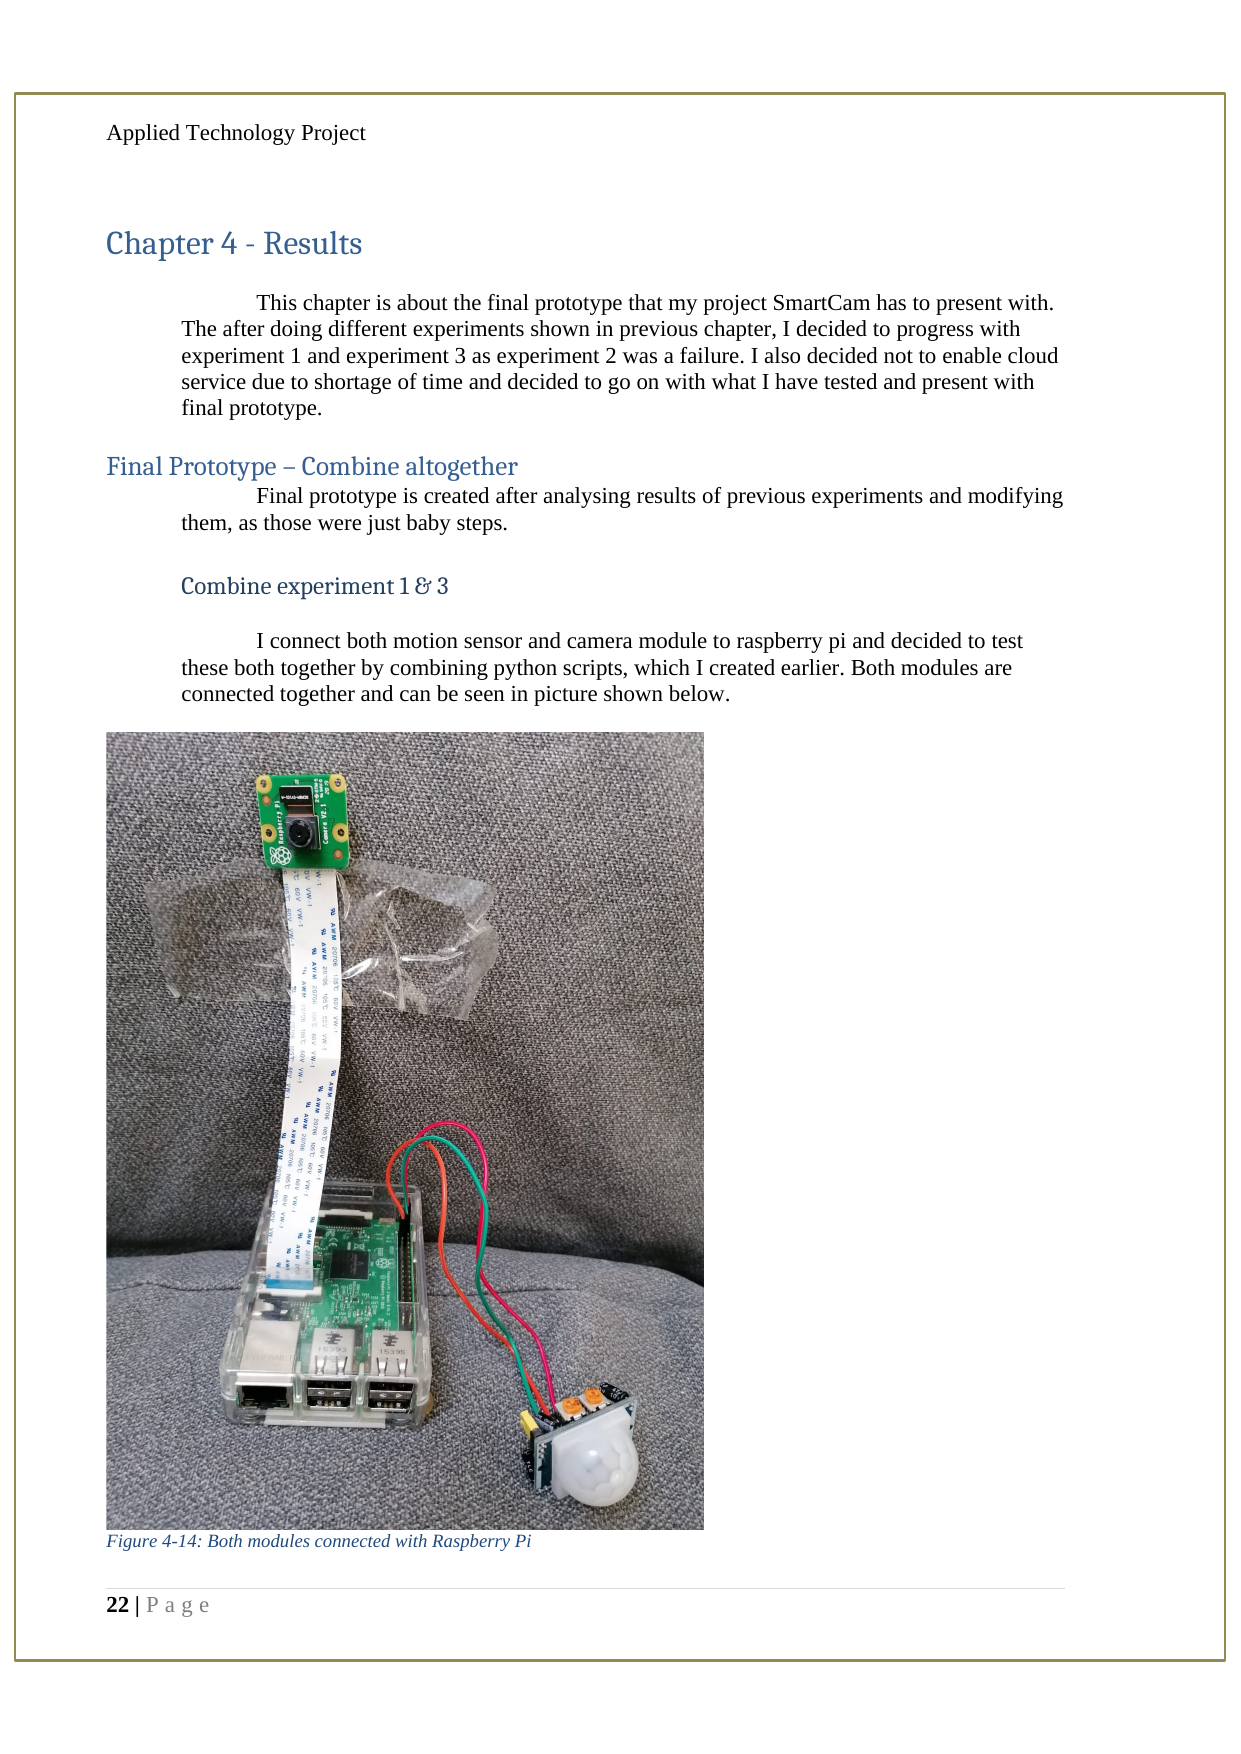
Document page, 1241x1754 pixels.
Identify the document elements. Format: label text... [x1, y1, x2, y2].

subtitle Final Prototype – Combine altogether [106, 451, 1065, 482]
text I connect both motion sensor and camera module to raspberry pi and decided to test these both together by combining python scripts, which I created earlier. Both modules are connected together and can be seen in picture shown below. [181, 627, 1065, 706]
text This chapter is about the final prototype that my project SmartCam has to present with. The after doing different experiments shown in previous chapter, I decided to progress with experiment 1 and experiment 3 as experiment 2 was a failure. I also decided not to enable cloud service due to shortage of time and decided to go on with what I have tested and present with final prototype. [181, 289, 1065, 421]
picture [106, 732, 704, 1530]
subtitle Combine experiment 1 & 3 [106, 572, 1065, 601]
subtitle Chapter 4 - Results [106, 224, 1065, 263]
text Final prototype is created after analysing results of previous experiments and modifying them, as those were just baby steps. [181, 482, 1065, 535]
